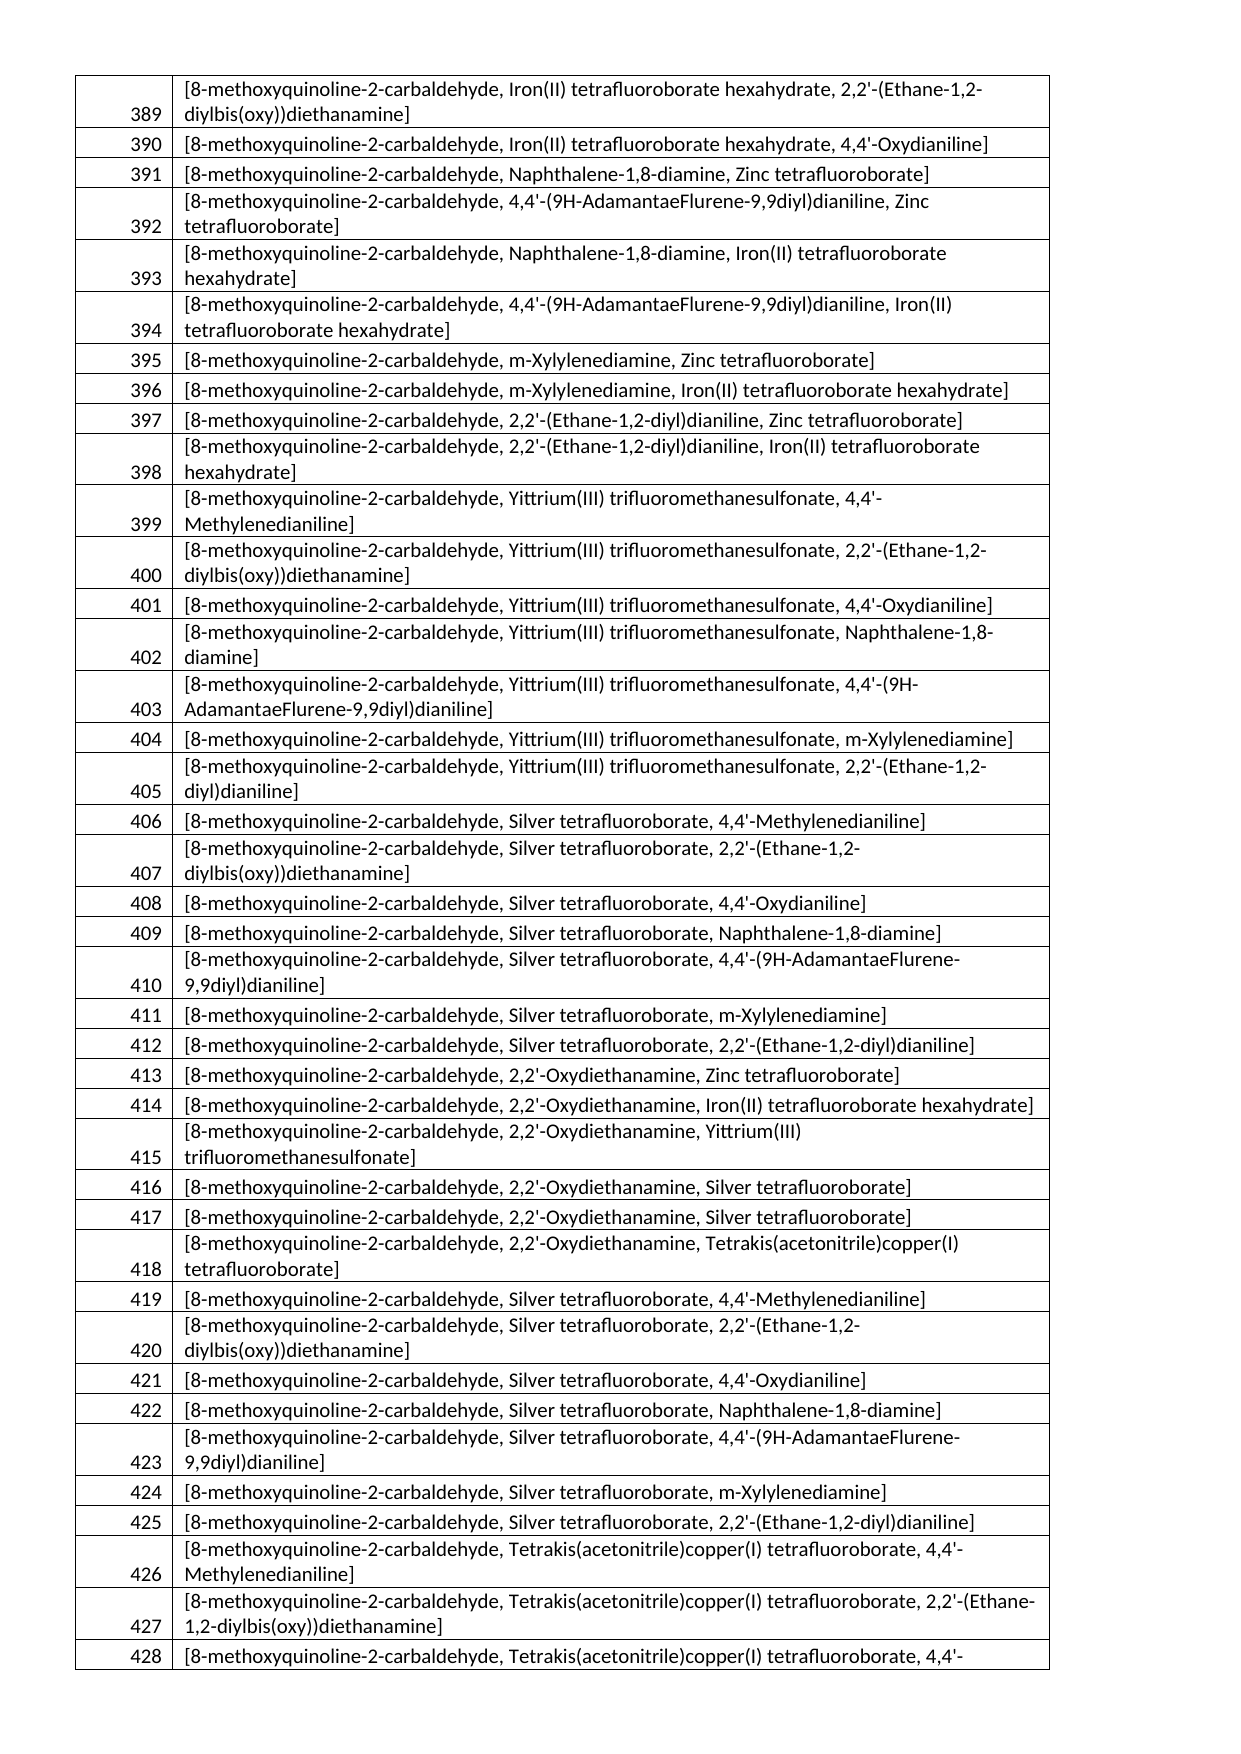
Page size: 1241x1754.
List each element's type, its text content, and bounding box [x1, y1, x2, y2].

table_cell [8-methoxyquinoline-2-carbaldehyde, Tetrakis(acetonitrile)copper(I) tetrafluoroborate, 2,2'-(Ethane-1,2-diylbis(oxy))diethanamine] [173, 1588, 1049, 1639]
table_cell [8-methoxyquinoline-2-carbaldehyde, 2,2'-Oxydiethanamine, Silver tetrafluoroborate] [173, 1200, 1049, 1229]
table_cell [8-methoxyquinoline-2-carbaldehyde, Iron(II) tetrafluoroborate hexahydrate, 4,4'-Oxydianiline] [173, 128, 1049, 157]
table_cell 411 [76, 999, 172, 1027]
table_cell 405 [76, 753, 172, 804]
table_cell [8-methoxyquinoline-2-carbaldehyde, Yittrium(III) trifluoromethanesulfonate, 4,4'-Methylenedianiline] [173, 485, 1049, 536]
table_cell [8-methoxyquinoline-2-carbaldehyde, 4,4'-(9H-AdamantaeFlurene-9,9diyl)dianiline, Iron(II) tetrafluoroborate hexahydrate] [173, 292, 1049, 342]
table_cell 400 [76, 537, 172, 588]
table_cell [8-methoxyquinoline-2-carbaldehyde, Yittrium(III) trifluoromethanesulfonate, m-Xylylenediamine] [173, 723, 1049, 752]
table_cell 394 [76, 292, 172, 342]
table_cell [8-methoxyquinoline-2-carbaldehyde, Silver tetrafluoroborate, m-Xylylenediamine] [173, 1476, 1049, 1505]
table_cell 421 [76, 1364, 172, 1393]
table_cell 398 [76, 434, 172, 484]
table_cell 413 [76, 1059, 172, 1087]
table_cell 414 [76, 1089, 172, 1117]
table_cell 397 [76, 404, 172, 432]
table_cell [8-methoxyquinoline-2-carbaldehyde, Yittrium(III) trifluoromethanesulfonate, 4,4'-(9H-AdamantaeFlurene-9,9diyl)dianiline] [173, 671, 1049, 722]
table_cell [8-methoxyquinoline-2-carbaldehyde, 2,2'-Oxydiethanamine, Yittrium(III) trifluoromethanesulfonate] [173, 1119, 1049, 1169]
table_cell [8-methoxyquinoline-2-carbaldehyde, Silver tetrafluoroborate, 4,4'-Oxydianiline] [173, 1364, 1049, 1393]
table_cell 406 [76, 805, 172, 834]
table_cell [8-methoxyquinoline-2-carbaldehyde, Silver tetrafluoroborate, Naphthalene-1,8-diamine] [173, 917, 1049, 946]
table_cell 390 [76, 128, 172, 157]
table_cell 409 [76, 917, 172, 946]
table_cell [8-methoxyquinoline-2-carbaldehyde, Silver tetrafluoroborate, m-Xylylenediamine] [173, 999, 1049, 1027]
table_cell [8-methoxyquinoline-2-carbaldehyde, 2,2'-(Ethane-1,2-diyl)dianiline, Zinc tetrafluoroborate] [173, 404, 1049, 432]
table_cell 389 [76, 76, 172, 127]
table_cell 425 [76, 1506, 172, 1535]
table_cell [8-methoxyquinoline-2-carbaldehyde, Silver tetrafluoroborate, 4,4'-Methylenedianiline] [173, 1282, 1049, 1311]
table_cell [8-methoxyquinoline-2-carbaldehyde, Silver tetrafluoroborate, 2,2'-(Ethane-1,2-diylbis(oxy))diethanamine] [173, 835, 1049, 886]
table_cell 416 [76, 1170, 172, 1199]
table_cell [173, 1640, 1049, 1669]
table_cell [8-methoxyquinoline-2-carbaldehyde, Silver tetrafluoroborate, 4,4'-Methylenedianiline] [173, 805, 1049, 834]
table_cell 427 [76, 1588, 172, 1639]
table_cell [8-methoxyquinoline-2-carbaldehyde, Silver tetrafluoroborate, 4,4'-(9H-AdamantaeFlurene-9,9diyl)dianiline] [173, 1424, 1049, 1475]
table_cell [8-methoxyquinoline-2-carbaldehyde, 2,2'-Oxydiethanamine, Iron(II) tetrafluoroborate hexahydrate] [173, 1089, 1049, 1117]
table_cell 395 [76, 344, 172, 372]
table_cell [8-methoxyquinoline-2-carbaldehyde, 2,2'-Oxydiethanamine, Silver tetrafluoroborate] [173, 1170, 1049, 1199]
table_cell [8-methoxyquinoline-2-carbaldehyde, 2,2'-Oxydiethanamine, Tetrakis(acetonitrile)copper(I) tetrafluoroborate] [173, 1230, 1049, 1281]
table_cell [8-methoxyquinoline-2-carbaldehyde, 2,2'-Oxydiethanamine, Zinc tetrafluoroborate] [173, 1059, 1049, 1087]
table_cell 418 [76, 1230, 172, 1281]
table_cell [8-methoxyquinoline-2-carbaldehyde, Yittrium(III) trifluoromethanesulfonate, 2,2'-(Ethane-1,2-diylbis(oxy))diethanamine] [173, 537, 1049, 588]
table_cell [8-methoxyquinoline-2-carbaldehyde, Yittrium(III) trifluoromethanesulfonate, 2,2'-(Ethane-1,2-diyl)dianiline] [173, 753, 1049, 804]
table_cell 419 [76, 1282, 172, 1311]
table_cell 424 [76, 1476, 172, 1505]
table_cell [8-methoxyquinoline-2-carbaldehyde, 2,2'-(Ethane-1,2-diyl)dianiline, Iron(II) tetrafluoroborate hexahydrate] [173, 434, 1049, 484]
table_cell [8-methoxyquinoline-2-carbaldehyde, m-Xylylenediamine, Iron(II) tetrafluoroborate hexahydrate] [173, 374, 1049, 402]
table_cell 402 [76, 619, 172, 670]
table_cell 407 [76, 835, 172, 886]
table_cell 420 [76, 1312, 172, 1363]
table_cell 412 [76, 1029, 172, 1057]
table_cell [8-methoxyquinoline-2-carbaldehyde, Naphthalene-1,8-diamine, Zinc tetrafluoroborate] [173, 158, 1049, 187]
table_cell 391 [76, 158, 172, 187]
table_cell 415 [76, 1119, 172, 1169]
table_cell 396 [76, 374, 172, 402]
table_cell [8-methoxyquinoline-2-carbaldehyde, 4,4'-(9H-AdamantaeFlurene-9,9diyl)dianiline, Zinc tetrafluoroborate] [173, 188, 1049, 239]
table_cell 403 [76, 671, 172, 722]
table_cell 408 [76, 887, 172, 916]
table_cell [8-methoxyquinoline-2-carbaldehyde, Silver tetrafluoroborate, 4,4'-Oxydianiline] [173, 887, 1049, 916]
table_cell [8-methoxyquinoline-2-carbaldehyde, Yittrium(III) trifluoromethanesulfonate, 4,4'-Oxydianiline] [173, 589, 1049, 618]
table_cell [8-methoxyquinoline-2-carbaldehyde, Iron(II) tetrafluoroborate hexahydrate, 2,2'-(Ethane-1,2-diylbis(oxy))diethanamine] [173, 76, 1049, 127]
table_cell 399 [76, 485, 172, 536]
table_cell 428 [76, 1640, 172, 1669]
table_cell [8-methoxyquinoline-2-carbaldehyde, Silver tetrafluoroborate, 2,2'-(Ethane-1,2-diyl)dianiline] [173, 1029, 1049, 1057]
table_cell [8-methoxyquinoline-2-carbaldehyde, m-Xylylenediamine, Zinc tetrafluoroborate] [173, 344, 1049, 372]
table_cell 392 [76, 188, 172, 239]
table_cell [8-methoxyquinoline-2-carbaldehyde, Silver tetrafluoroborate, 2,2'-(Ethane-1,2-diylbis(oxy))diethanamine] [173, 1312, 1049, 1363]
table_cell [8-methoxyquinoline-2-carbaldehyde, Tetrakis(acetonitrile)copper(I) tetrafluoroborate, 4,4'-Methylenedianiline] [173, 1536, 1049, 1587]
table_cell 401 [76, 589, 172, 618]
table_cell 422 [76, 1394, 172, 1423]
table_cell 393 [76, 240, 172, 291]
table_cell 426 [76, 1536, 172, 1587]
table_cell 410 [76, 947, 172, 997]
table_cell [8-methoxyquinoline-2-carbaldehyde, Yittrium(III) trifluoromethanesulfonate, Naphthalene-1,8-diamine] [173, 619, 1049, 670]
table_cell [8-methoxyquinoline-2-carbaldehyde, Silver tetrafluoroborate, Naphthalene-1,8-diamine] [173, 1394, 1049, 1423]
table_cell 417 [76, 1200, 172, 1229]
table_cell [8-methoxyquinoline-2-carbaldehyde, Silver tetrafluoroborate, 2,2'-(Ethane-1,2-diyl)dianiline] [173, 1506, 1049, 1535]
table_cell 404 [76, 723, 172, 752]
table_cell 423 [76, 1424, 172, 1475]
table_cell [8-methoxyquinoline-2-carbaldehyde, Naphthalene-1,8-diamine, Iron(II) tetrafluoroborate hexahydrate] [173, 240, 1049, 291]
table_cell [8-methoxyquinoline-2-carbaldehyde, Silver tetrafluoroborate, 4,4'-(9H-AdamantaeFlurene-9,9diyl)dianiline] [173, 947, 1049, 997]
